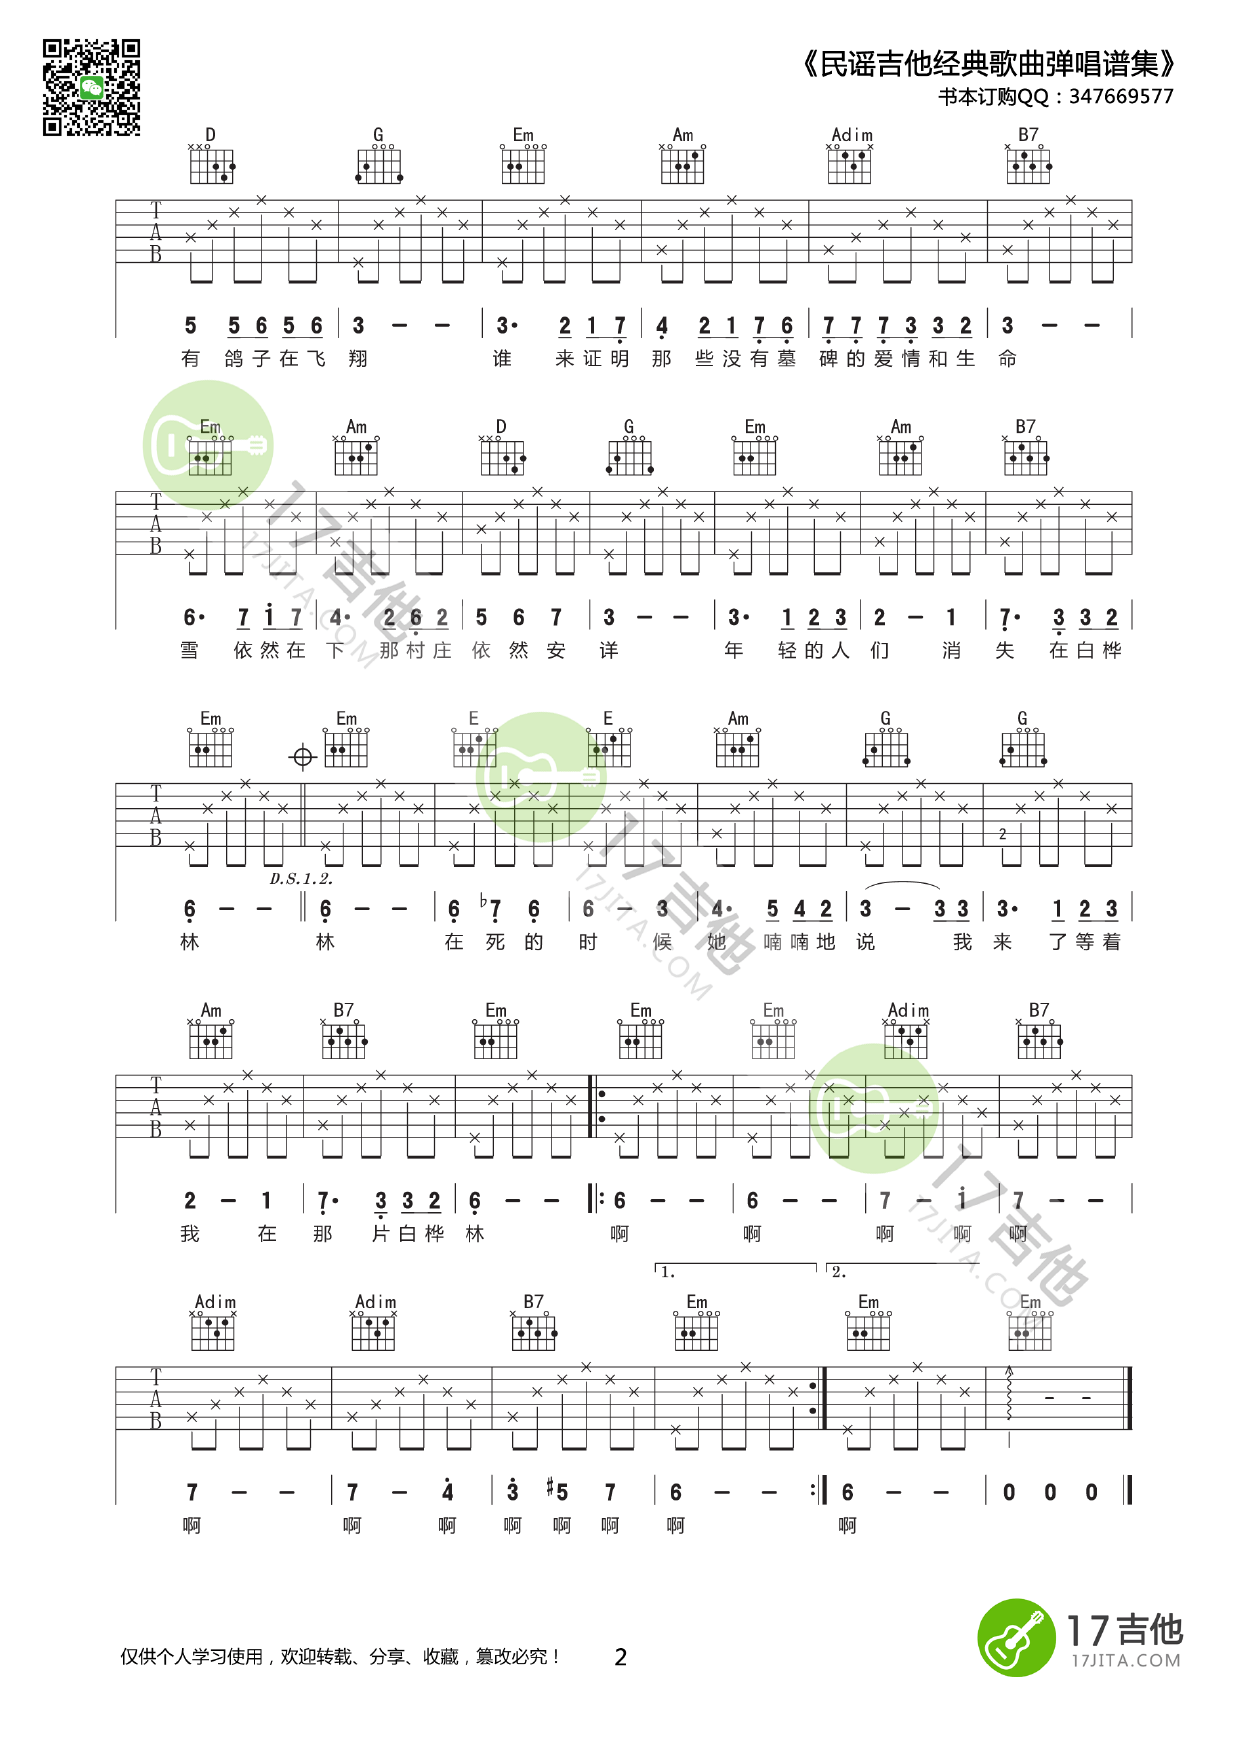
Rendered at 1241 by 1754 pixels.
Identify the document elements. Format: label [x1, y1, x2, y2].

picture [35, 31, 1206, 1682]
